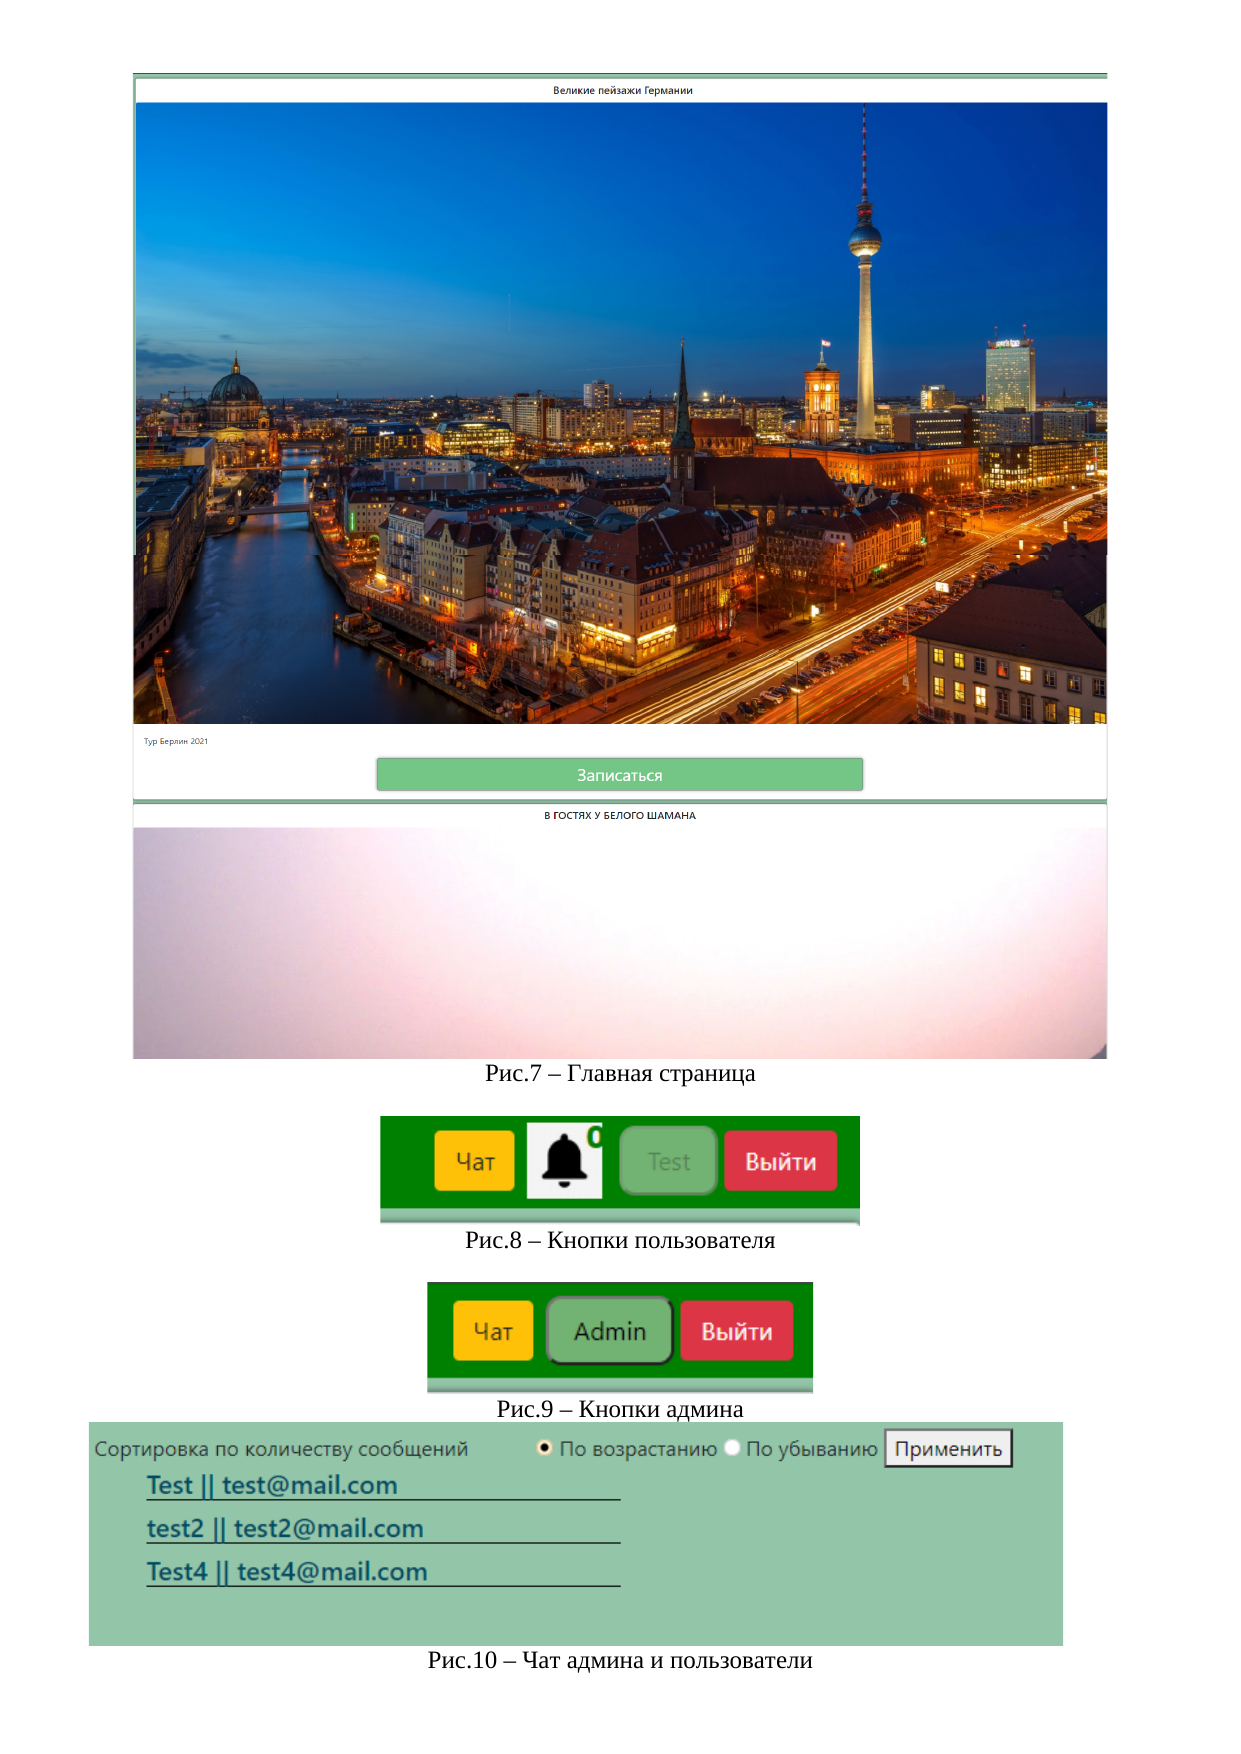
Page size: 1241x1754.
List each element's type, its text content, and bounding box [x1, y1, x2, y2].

text Рис.9 – Кнопки админа [89, 1394, 1152, 1423]
text Рис.8 – Кнопки пользователя [89, 1225, 1152, 1254]
picture [380, 1116, 860, 1226]
picture [132, 73, 1108, 1059]
text Рис.7 – Главная страница [89, 1058, 1152, 1087]
picture [88, 1422, 1064, 1646]
picture [427, 1282, 814, 1394]
text Рис.10 – Чат админа и пользователи [89, 1645, 1152, 1674]
